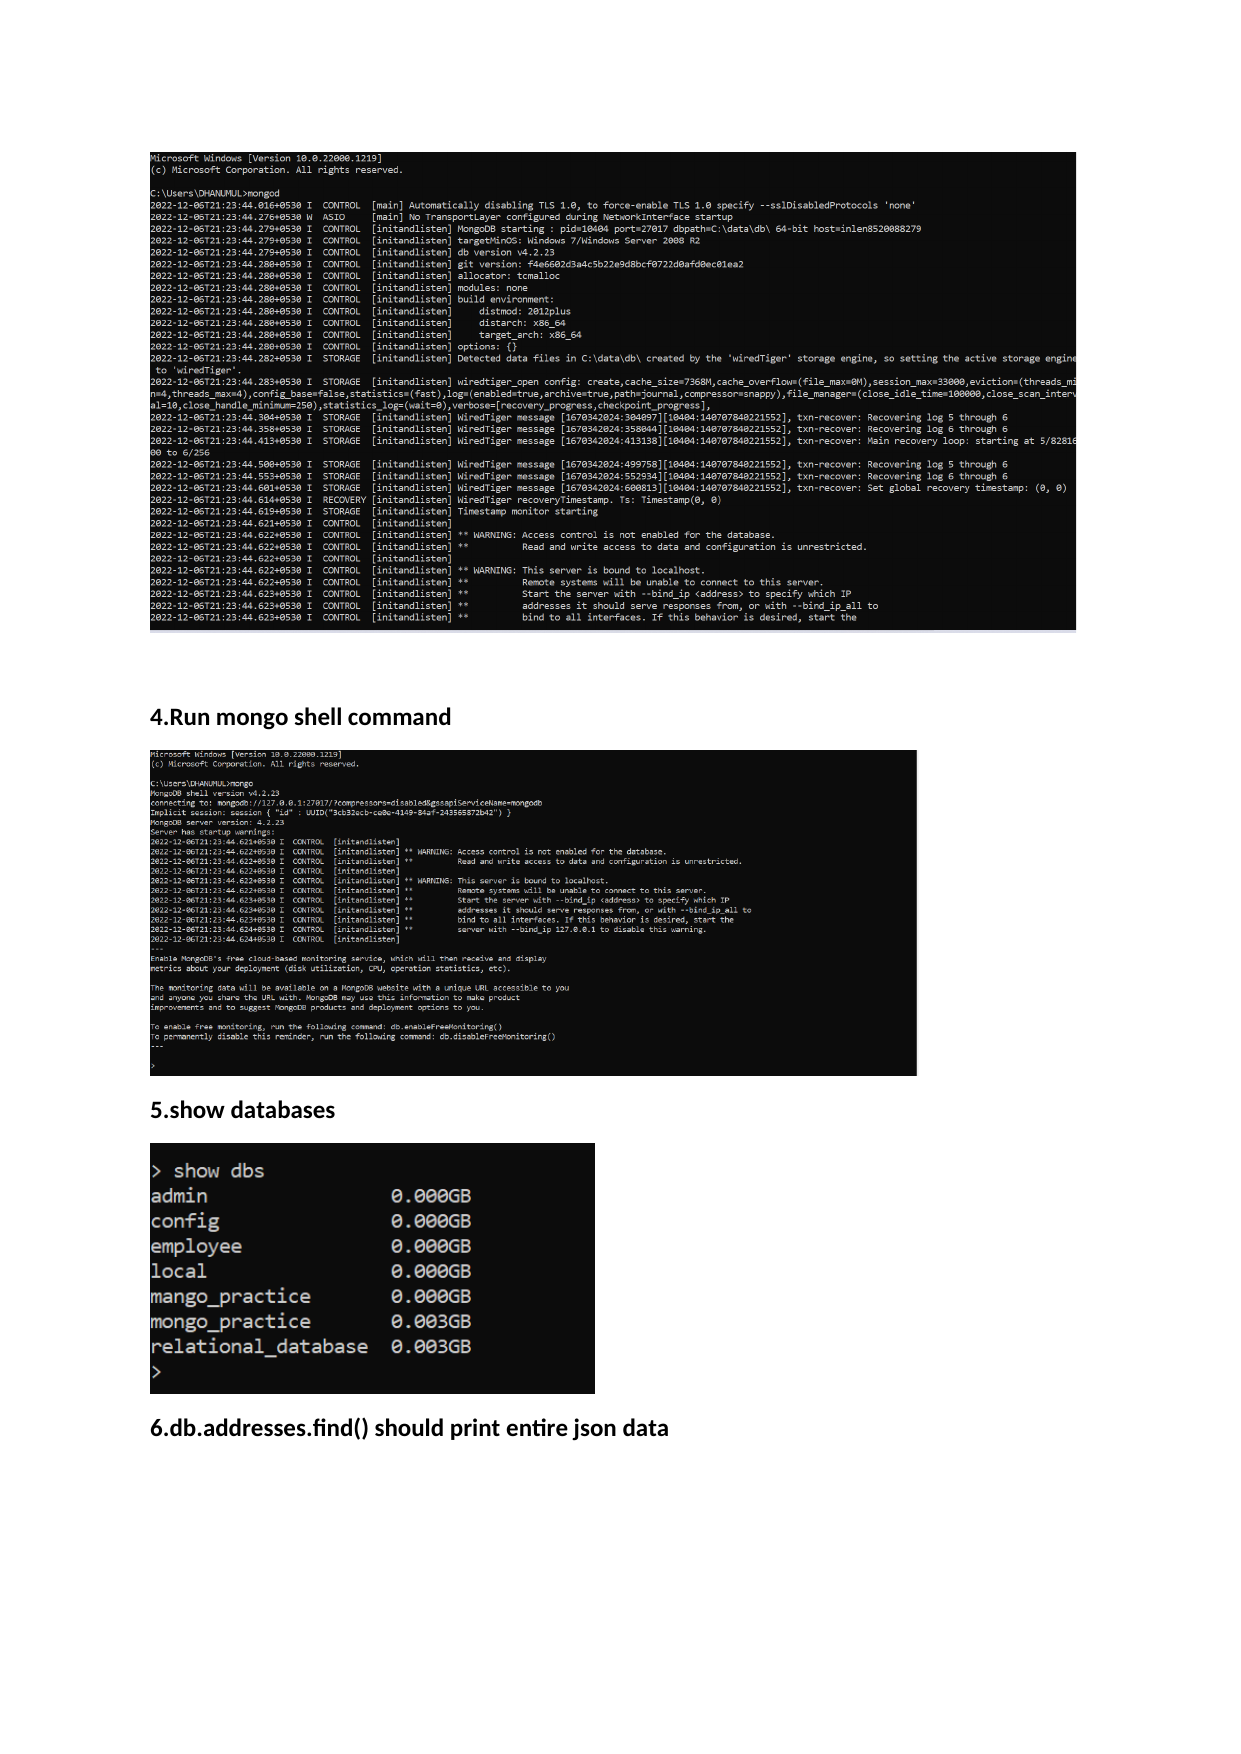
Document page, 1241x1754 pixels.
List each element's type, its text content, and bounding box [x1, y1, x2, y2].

text 5.show databases [150, 1094, 1090, 1125]
picture [150, 1143, 595, 1394]
text 6.db.addresses.find() should print entire json data [150, 1413, 1090, 1443]
picture [150, 150, 1077, 633]
text 4.Run mongo shell command [150, 701, 1090, 731]
picture [150, 750, 919, 1076]
